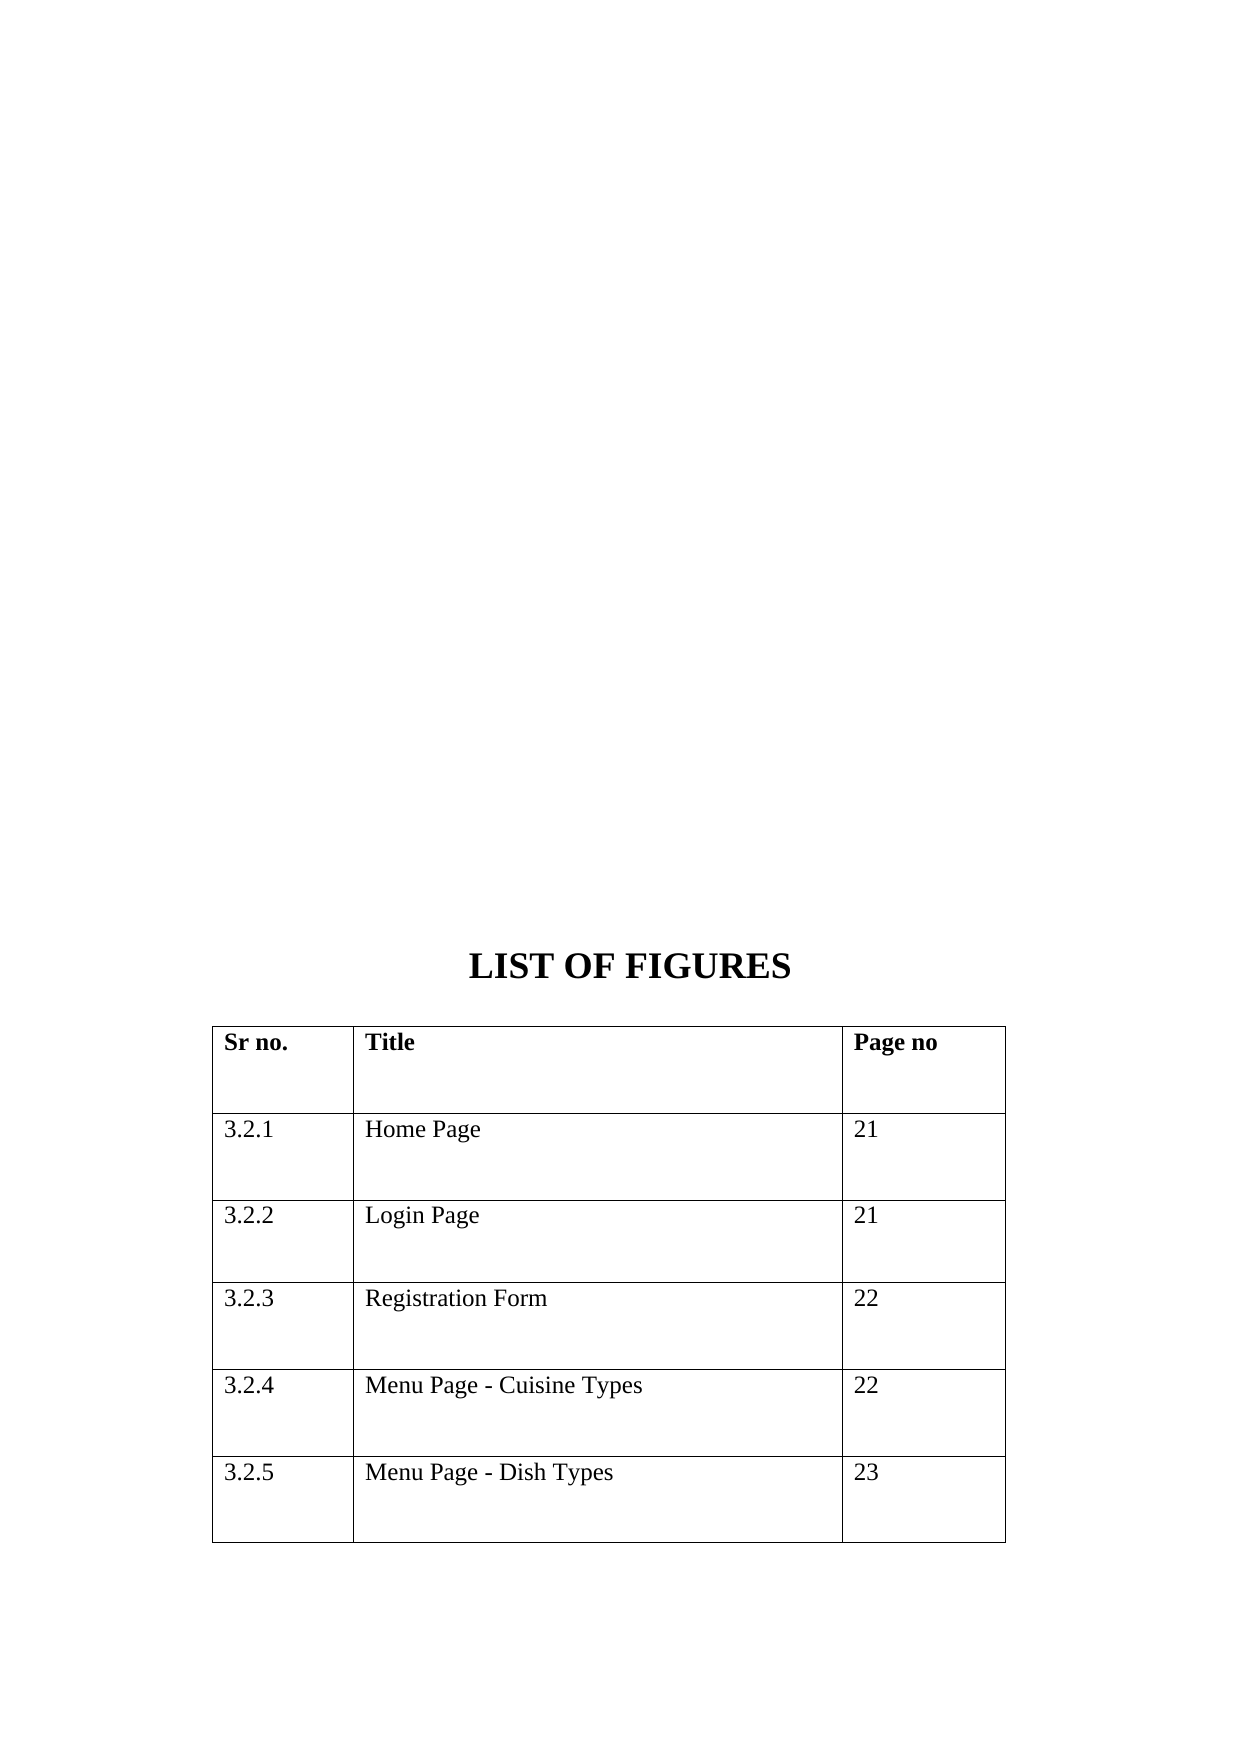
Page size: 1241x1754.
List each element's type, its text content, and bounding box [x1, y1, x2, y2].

table_cell 3.2.1 [213, 1114, 353, 1199]
table_cell 23 [843, 1457, 1005, 1542]
table_cell 21 [843, 1114, 1005, 1199]
table_header Sr no. [213, 1027, 353, 1113]
table_cell Home Page [354, 1114, 842, 1199]
table_cell 21 [843, 1201, 1005, 1282]
table_cell 3.2.3 [213, 1283, 353, 1369]
table_cell Login Page [354, 1201, 842, 1282]
table_header Page no [843, 1027, 1005, 1113]
table_cell 3.2.4 [213, 1370, 353, 1456]
table_cell Menu Page - Cuisine Types [354, 1370, 842, 1456]
table_cell 3.2.5 [213, 1457, 353, 1542]
table_cell Menu Page - Dish Types [354, 1457, 842, 1542]
text LIST OF FIGURES [300, 943, 1090, 986]
table_cell Registration Form [354, 1283, 842, 1369]
table_cell 22 [843, 1370, 1005, 1456]
table_cell 22 [843, 1283, 1005, 1369]
table_header Title [354, 1027, 842, 1113]
table_cell 3.2.2 [213, 1201, 353, 1282]
